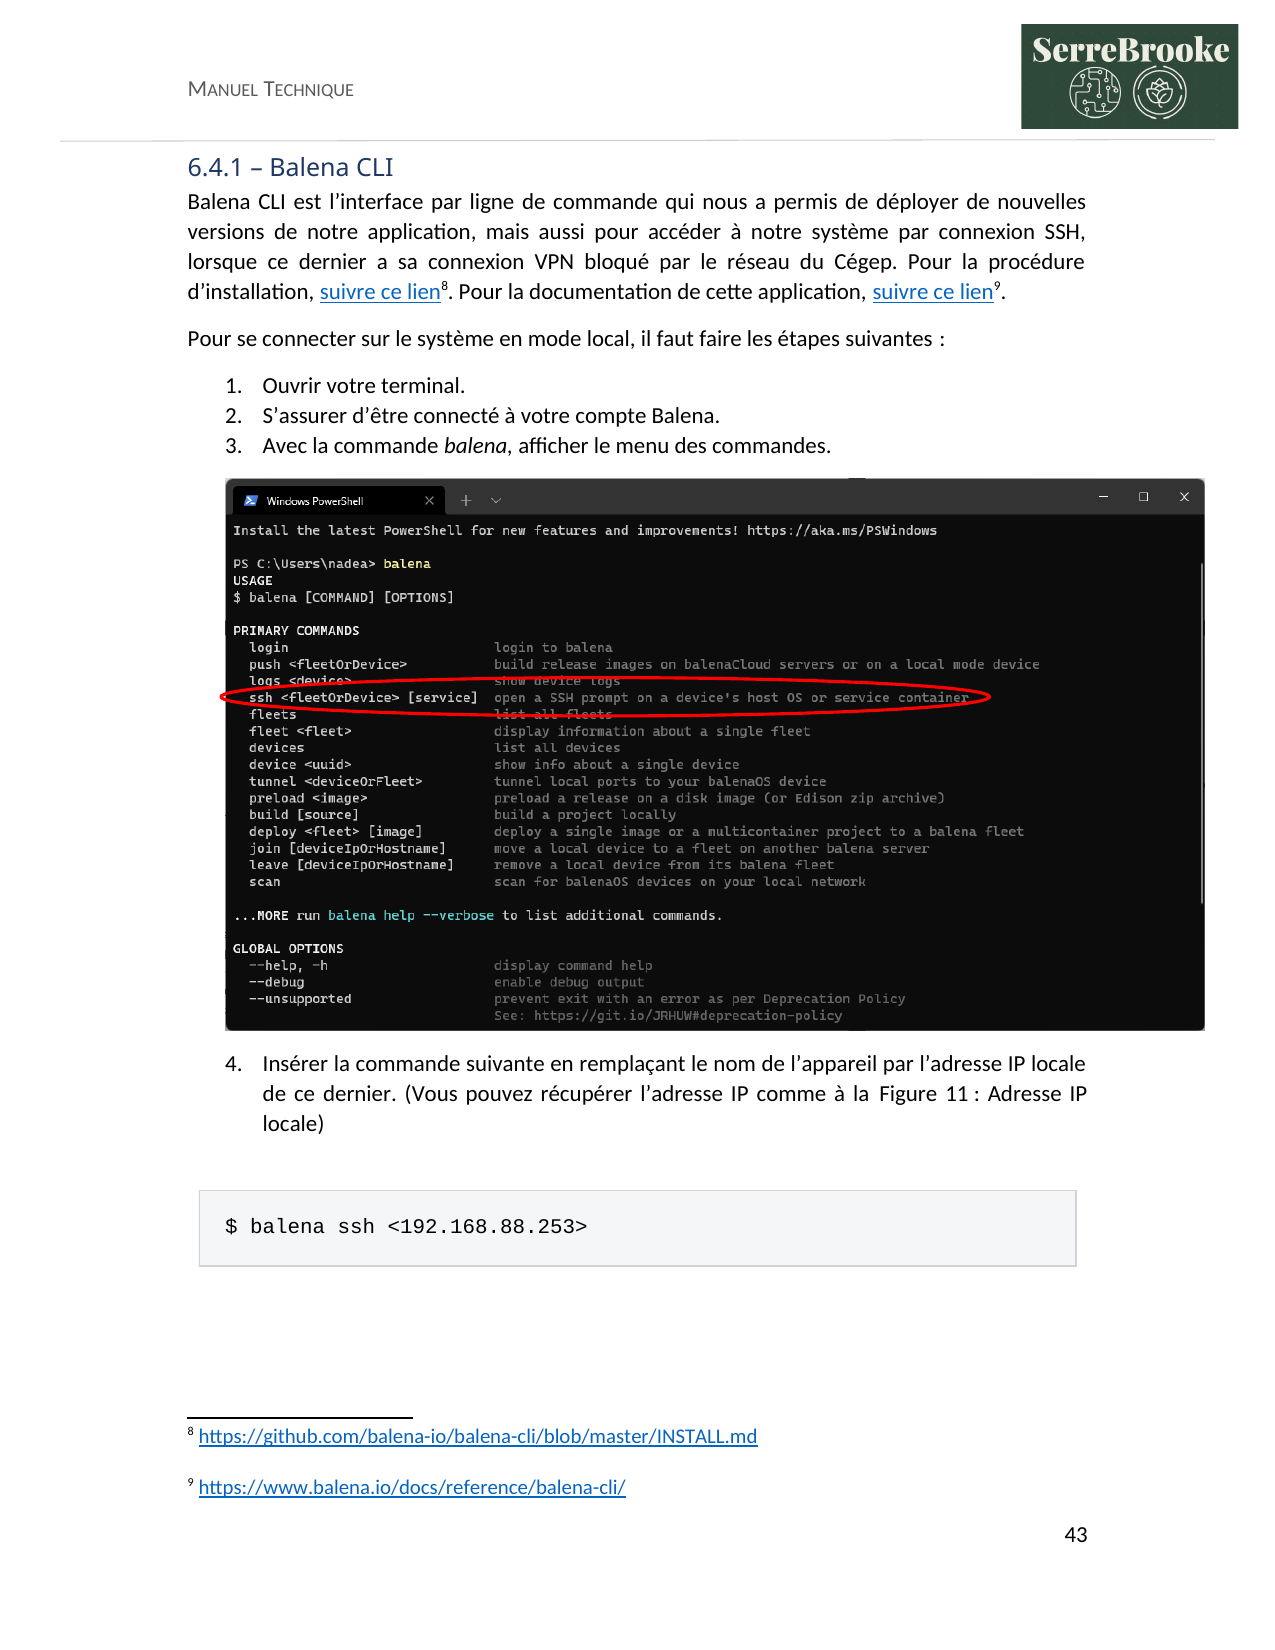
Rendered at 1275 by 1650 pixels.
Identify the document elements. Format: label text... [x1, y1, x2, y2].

picture [225, 478, 1205, 1031]
picture [225, 680, 986, 714]
list S’assurer d’être connecté à votre compte Balena. [225, 401, 1087, 429]
list Ouvrir votre terminal. [225, 371, 1087, 399]
text Balena CLI est l’interface par ligne de commande qui nous a permis de déployer de nouvelles versions de notre application, mais aussi pour accéder à notre système par connexion SSH, lorsque ce dernier a sa connexion VPN bloqué par le réseau du Cégep. Pour la procédure d’installation, suivre ce lien. Pour la documentation de cette application, suivre ce lien. [187, 187, 1087, 305]
text $ balena ssh <192.168.88.253> [200, 1191, 1075, 1265]
picture [1021, 24, 1239, 129]
text Pour se connecter sur le système en mode local, il faut faire les étapes suivantes : [187, 324, 1087, 352]
subtitle 6.4.1 – Balena CLI [187, 150, 1087, 184]
list Avec la commande balena, afficher le menu des commandes. [225, 432, 1087, 459]
